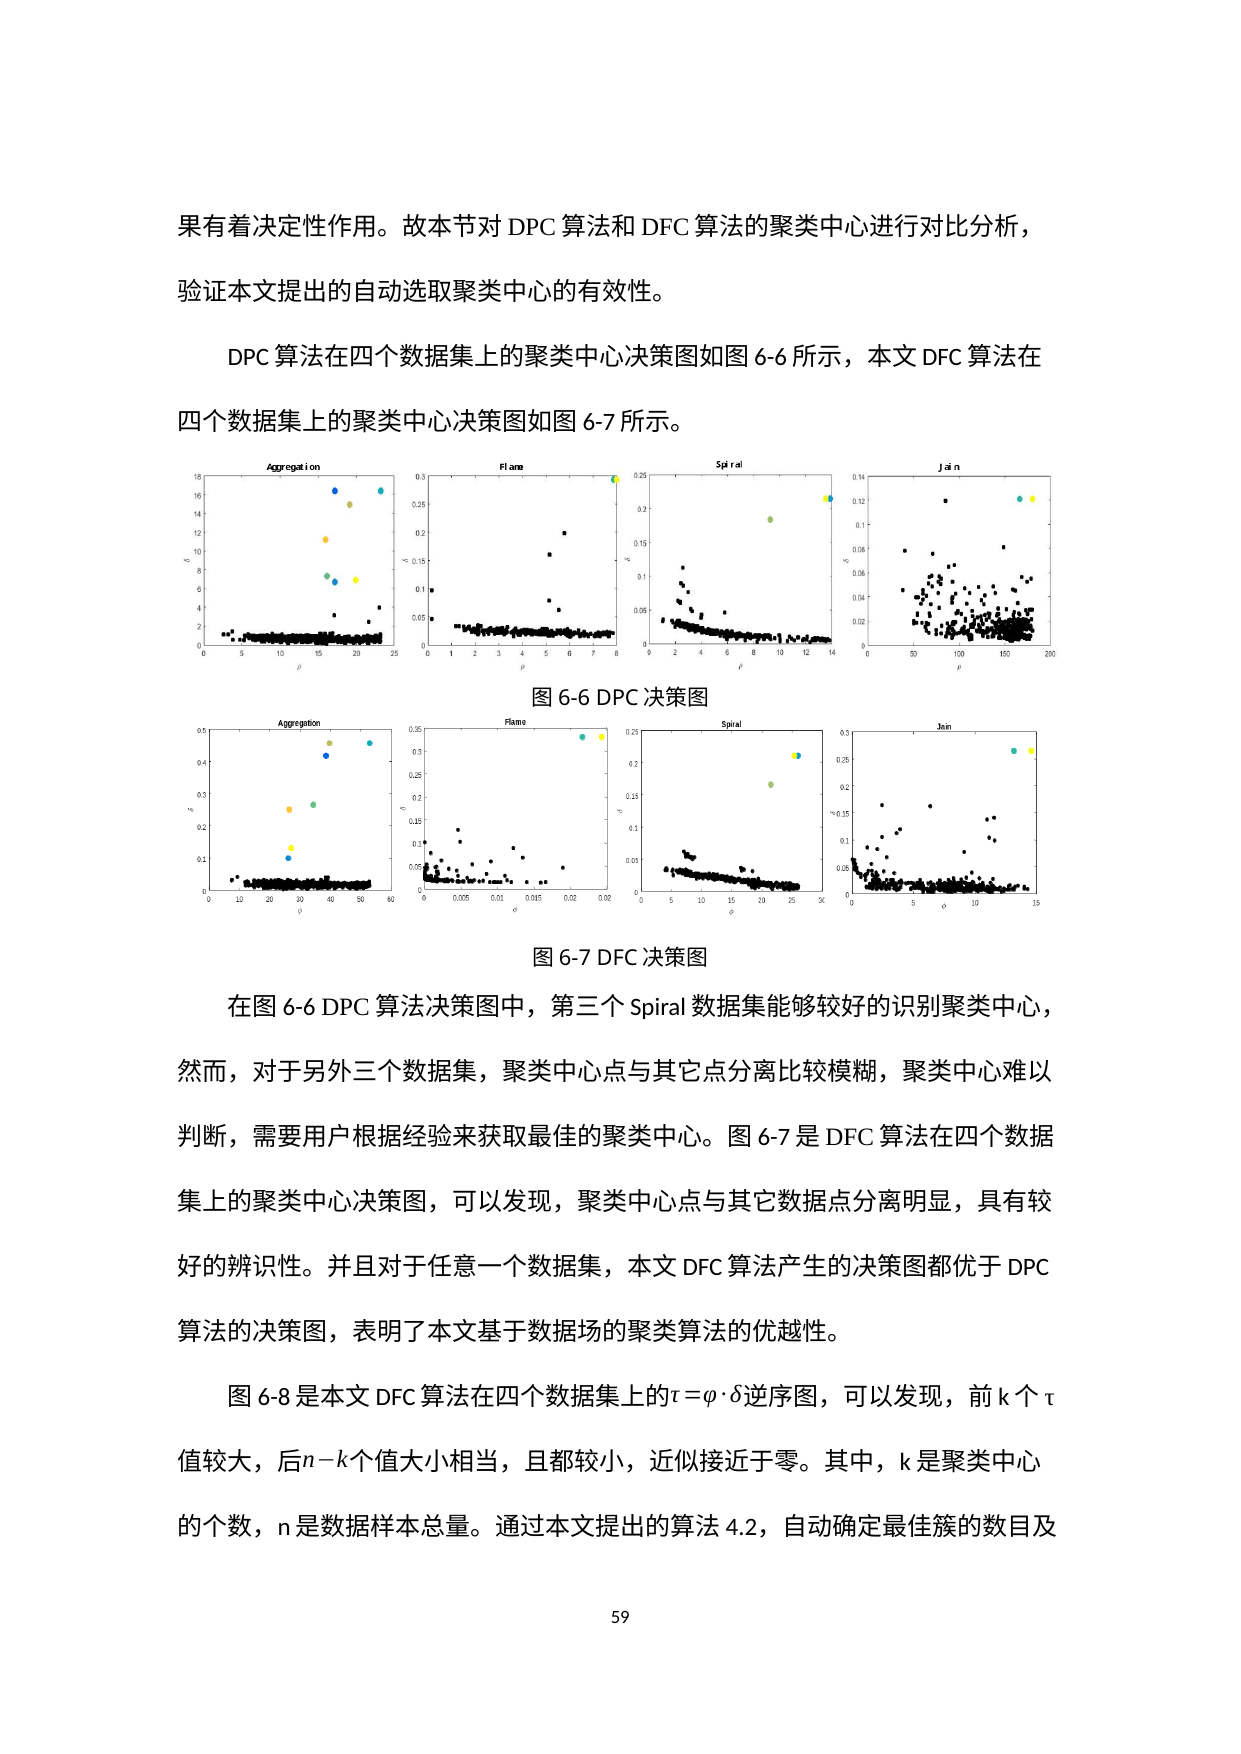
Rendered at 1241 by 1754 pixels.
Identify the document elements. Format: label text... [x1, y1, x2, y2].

text 图6-7 DFC决策图 [177, 940, 1063, 972]
text DPC算法在四个数据集上的聚类中心决策图如图6-6所示，本文DFC算法在四个数据集上的聚类中心决策图如图6-7所示。 [177, 322, 1063, 452]
text 在图6-6 DPC算法决策图中，第三个Spiral数据集能够较好的识别聚类中心，然而，对于另外三个数据集，聚类中心点与其它点分离比较模糊，聚类中心难以判断，需要用户根据经验来获取最佳的聚类中心。图6-7是DFC算法在四个数据集上的聚类中心决策图，可以发现，聚类中心点与其它数据点分离明显，具有较好的辨识性。并且对于任意一个数据集，本文DFC算法产生的决策图都优于DPC算法的决策图，表明了本文基于数据场的聚类算法的优越性。 [177, 972, 1063, 1362]
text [177, 192, 1063, 322]
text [177, 1362, 1063, 1557]
text 图6-6 DPC决策图 [177, 452, 1063, 712]
